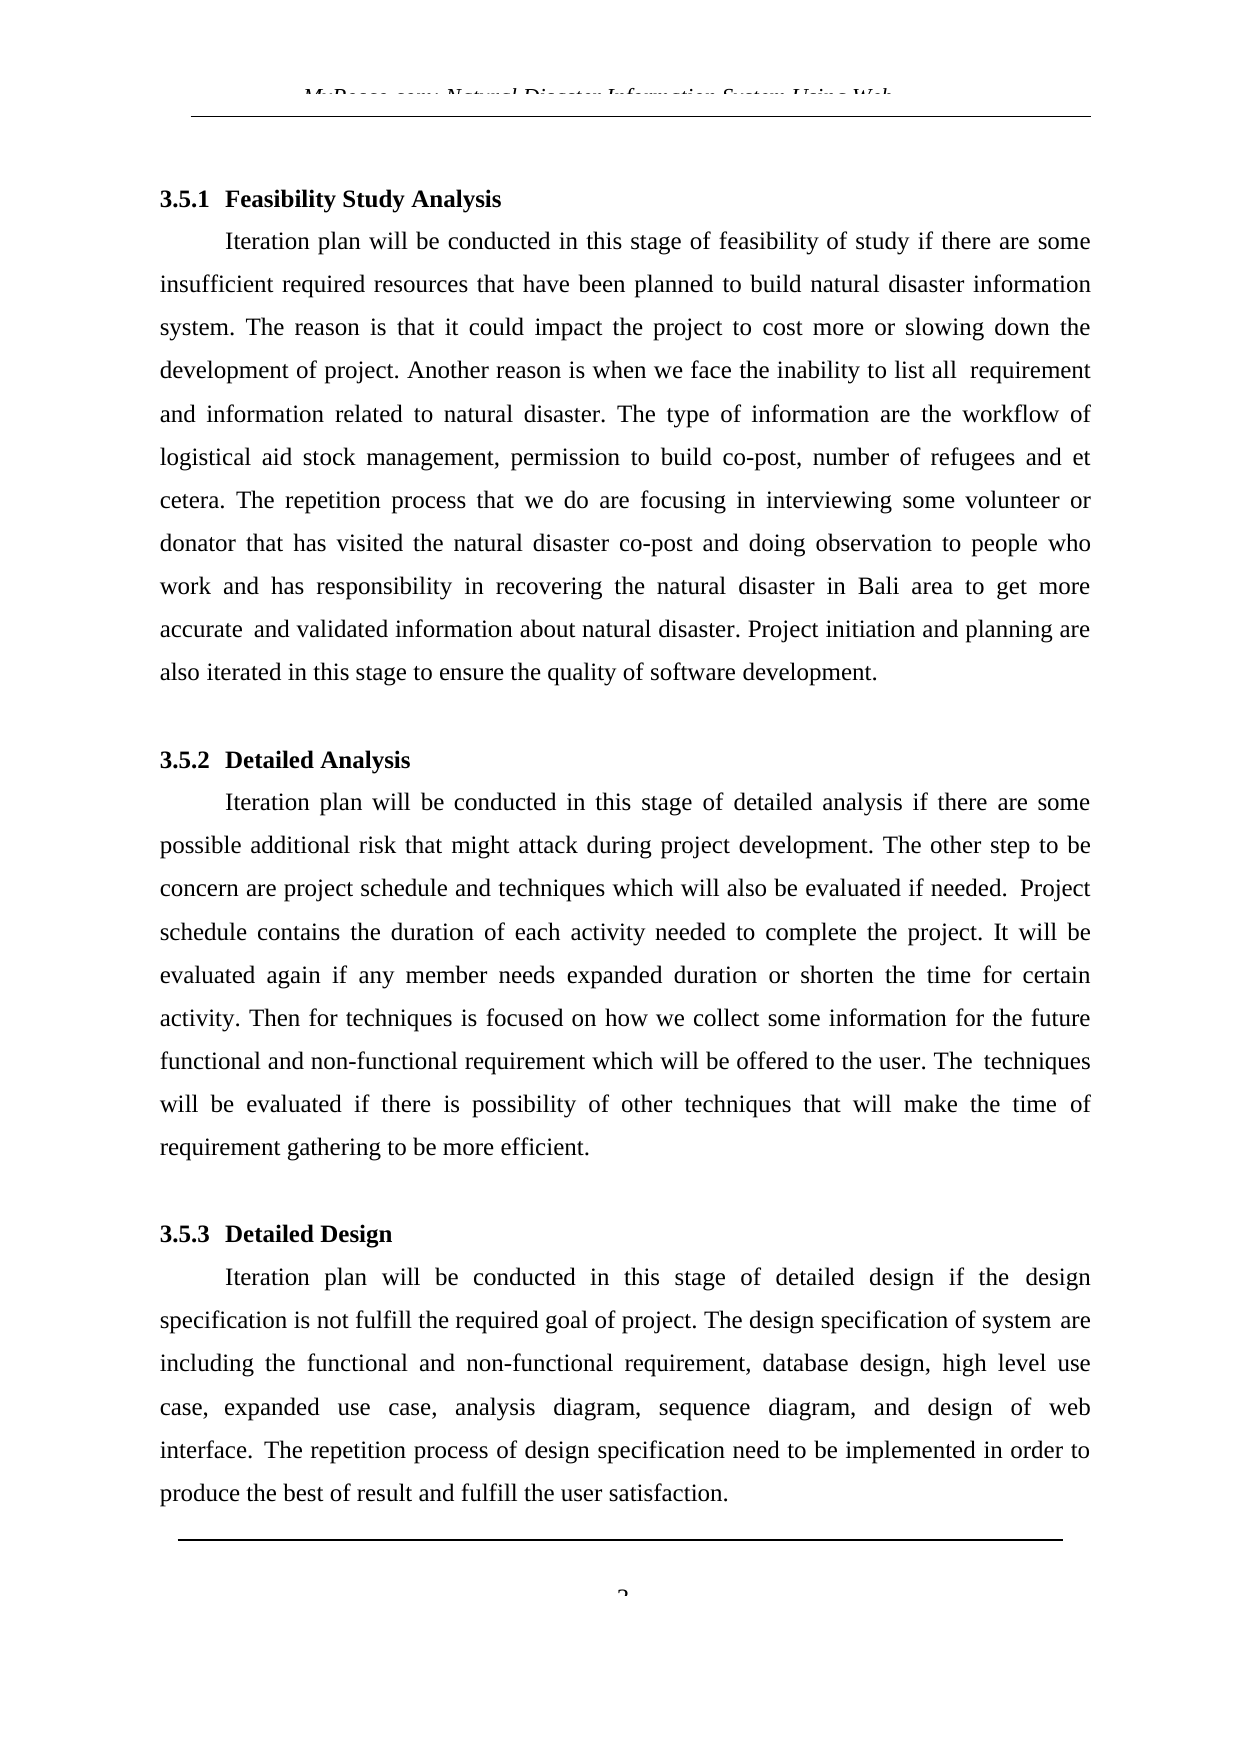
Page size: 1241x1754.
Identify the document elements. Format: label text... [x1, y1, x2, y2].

text Iteration plan will be conducted in this stage of detailed design if the design specification is not fulfill the required goal of project. The design specification of system are including the functional and non-functional requirement, database design, high level use case, expanded use case, analysis diagram, sequence diagram, and design of web interface. The repetition process of design specification need to be implemented in order to produce the best of result and fulfill the user satisfaction. [159, 1262, 1091, 1507]
text Iteration plan will be conducted in this stage of feasibility of study if there are some insufficient required resources that have been planned to build natural disaster information system. The reason is that it could impact the project to cost more or slowing down the development of project. Another reason is when we face the inability to list all requirement and information related to natural disaster. The type of information are the workflow of logistical aid stock management, permission to build co-post, number of refugees and et cetera. The repetition process that we do are focusing in interviewing some volunteer or donator that has visited the natural disaster co-post and doing observation to people who work and has responsibility in recovering the natural disaster in Bali area to get more accurate and validated information about natural disaster. Project initiation and planning are also iterated in this stage to ensure the quality of software development. [159, 226, 1091, 686]
text Iteration plan will be conducted in this stage of detailed analysis if there are some possible additional risk that might attack during project development. The other step to be concern are project schedule and techniques which will also be evaluated if needed. Project schedule contains the duration of each activity needed to complete the project. It will be evaluated again if any member needs expanded duration or shorten the time for certain activity. Then for techniques is focused on how we collect some information for the future functional and non-functional requirement which will be offered to the user. The techniques will be evaluated if there is possibility of other techniques that will make the time of requirement gathering to be more efficient. [159, 787, 1091, 1161]
subtitle Detailed Analysis [159, 745, 1093, 773]
subtitle Feasibility Study Analysis [159, 184, 1093, 212]
subtitle Detailed Design [159, 1219, 1093, 1248]
